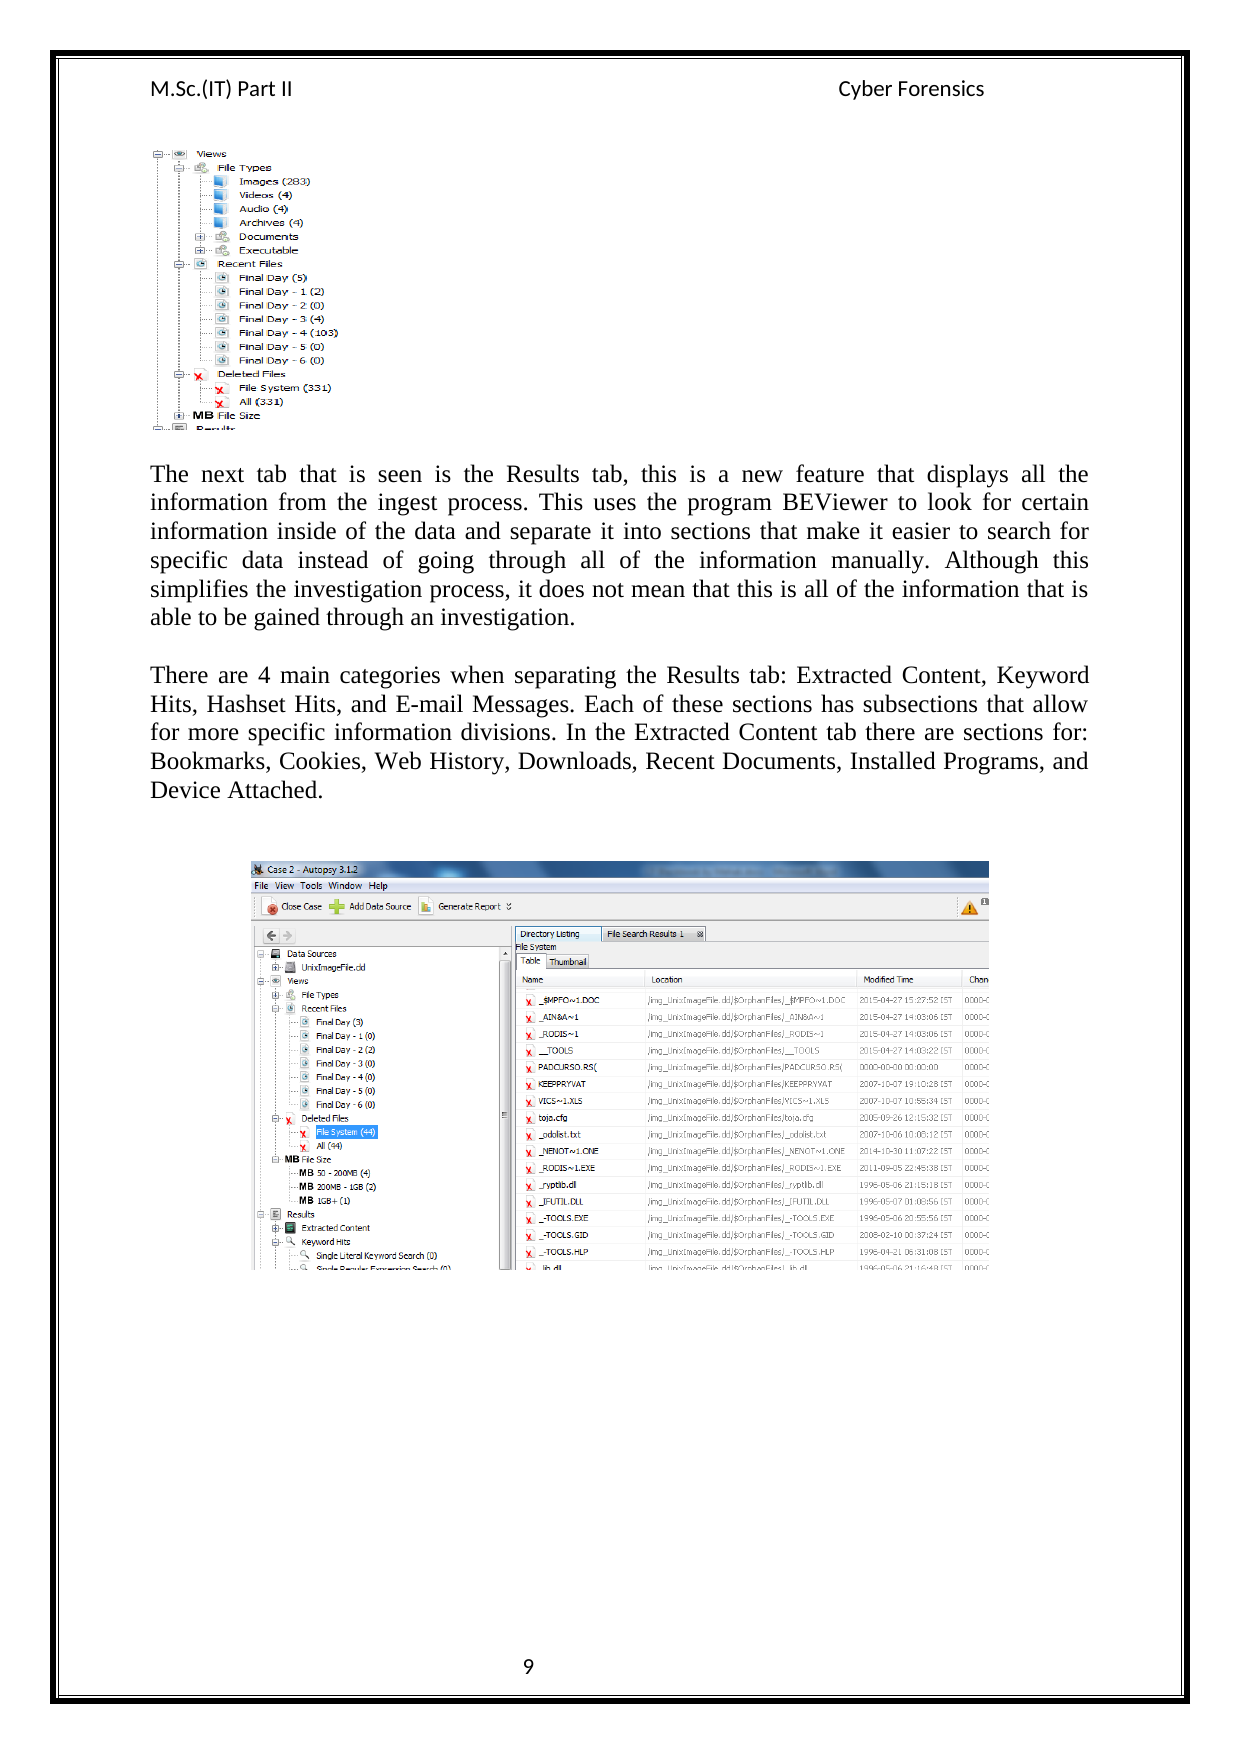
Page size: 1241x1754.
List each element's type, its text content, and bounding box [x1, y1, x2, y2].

picture [150, 150, 532, 430]
text There are 4 main categories when separating the Results tab: Extracted Content, Keyword Hits, Hashset Hits, and E-mail Messages. Each of these sections has subsections that allow for more specific information divisions. In the Extracted Content tab there are sections for: Bookmarks, Cookies, Web History, Downloads, Recent Documents, Installed Programs, and Device Attached. [150, 660, 1090, 804]
text The next tab that is seen is the Results tab, this is a new feature that displays all the information from the ingest process. This uses the program BEViewer to look for certain information inside of the data and separate it into sections that make it easier to search for specific data instead of going through all of the information manually. Although this simplifies the investigation process, it does not mean that this is all of the information that is able to be gained through an investigation. [150, 459, 1090, 631]
picture [251, 861, 989, 1270]
